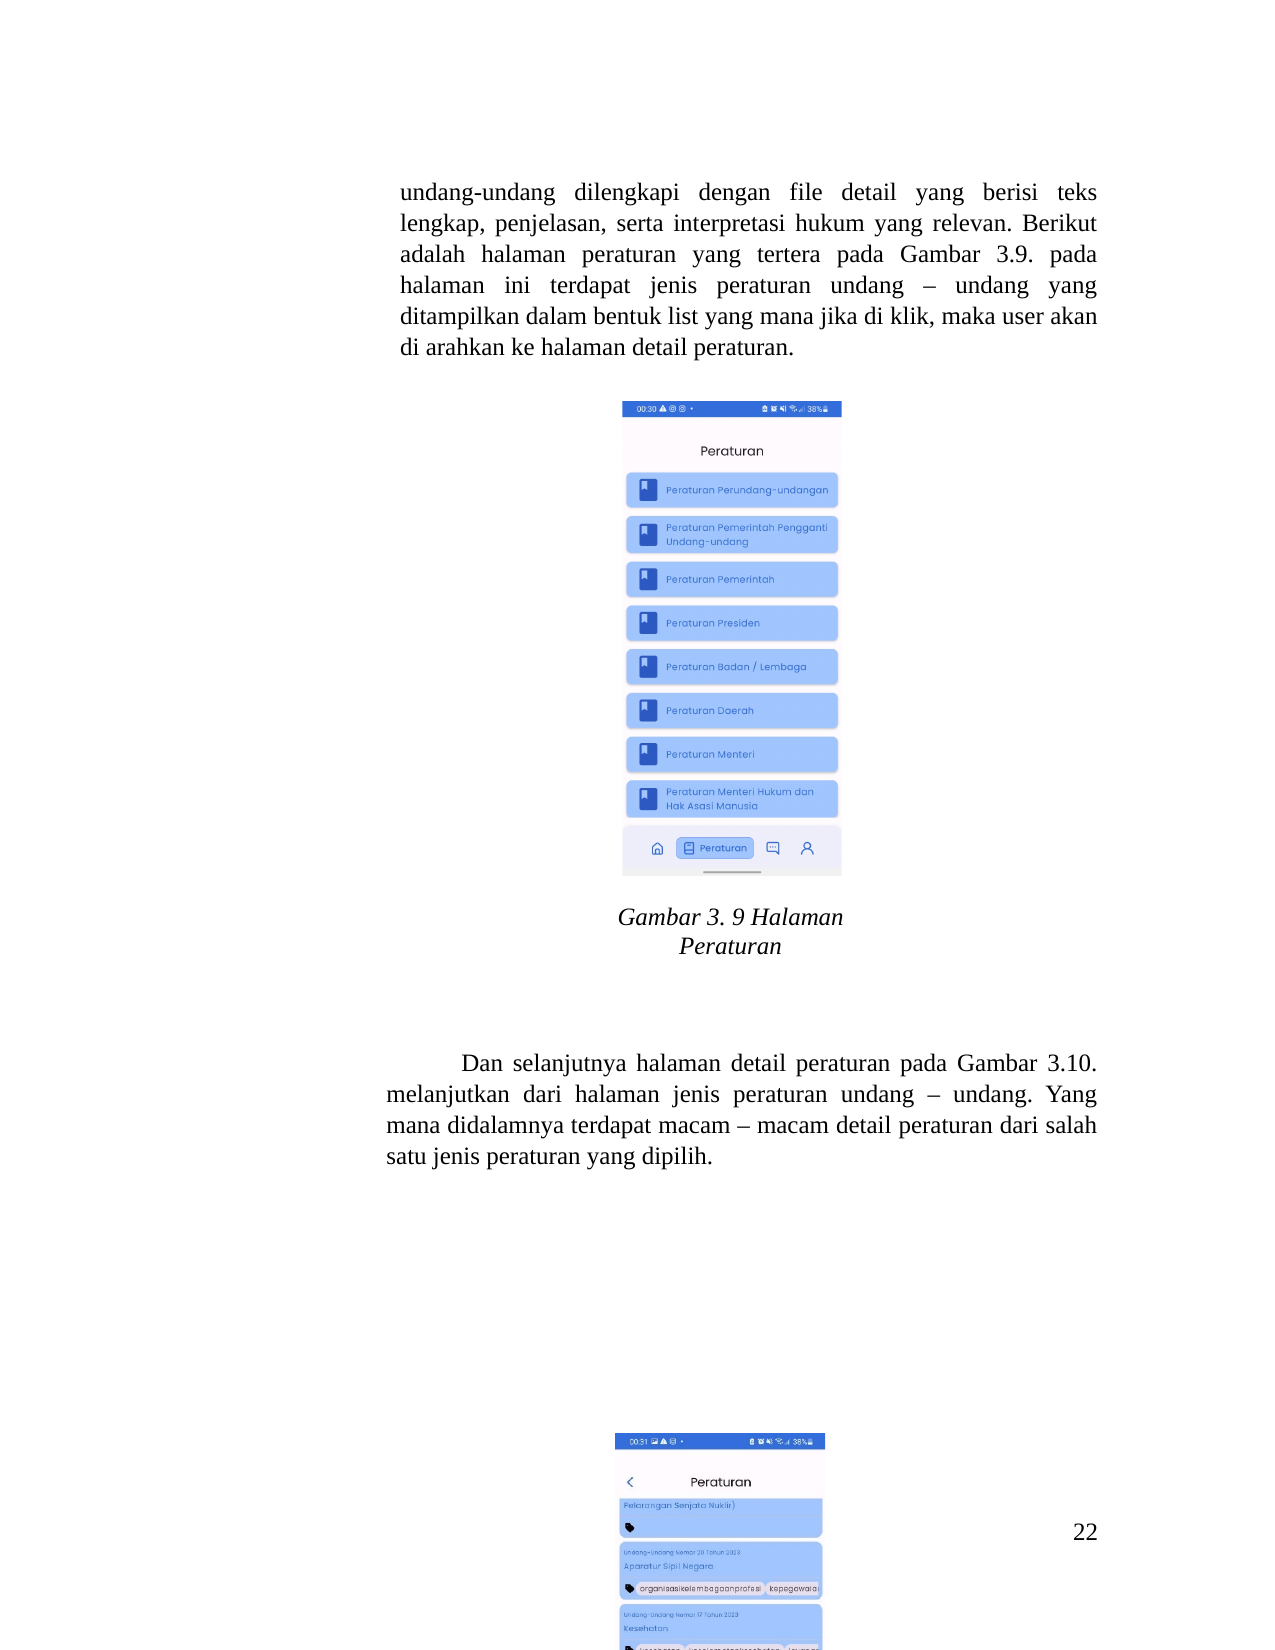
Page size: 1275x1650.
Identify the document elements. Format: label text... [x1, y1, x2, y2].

text Dan selanjutnya halaman detail peraturan pada Gambar 3.10. melanjutkan dari halaman jenis peraturan undang – undang. Yang mana didalamnya terdapat macam – macam detail peraturan dari salah satu jenis peraturan yang dipilih. [386, 1048, 1098, 1170]
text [400, 177, 1098, 361]
picture [622, 401, 842, 876]
picture [615, 1433, 826, 1650]
